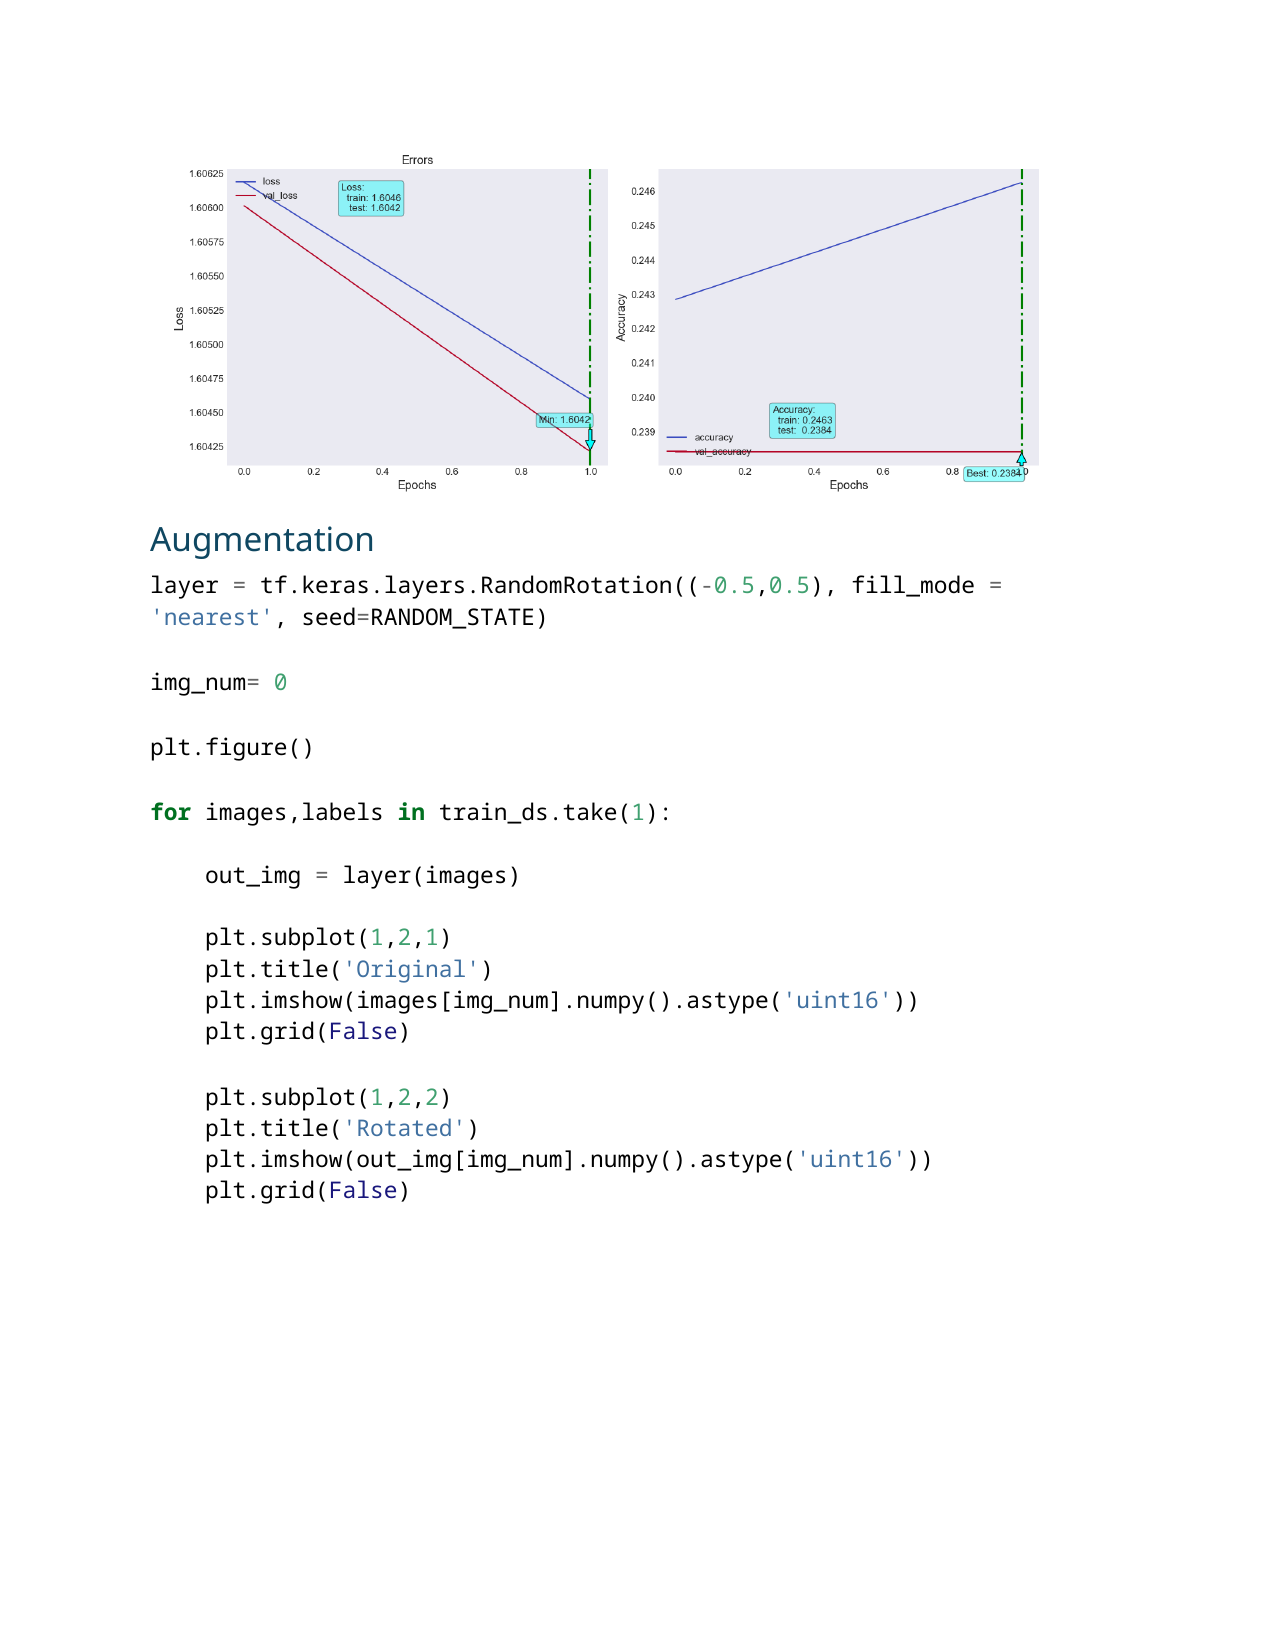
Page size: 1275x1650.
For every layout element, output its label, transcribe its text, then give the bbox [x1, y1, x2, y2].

subtitle Augmentation [150, 515, 1125, 561]
text layer = tf.keras.layers.RandomRotation((-0.5,0.5), fill_mode = 'nearest', seed=RANDOM_STATE) img_num= 0 plt.figure() for images,labels in train_ds.take(1): out_img = layer(images) plt.subplot(1,2,1) plt.title('Original') plt.imshow(images[img_num].numpy().astype('uint16')) plt.grid(False) plt.subplot(1,2,2) plt.title('Rotated') plt.imshow(out_img[img_num].numpy().astype('uint16')) plt.grid(False) [150, 569, 1125, 1205]
picture [168, 150, 1044, 497]
